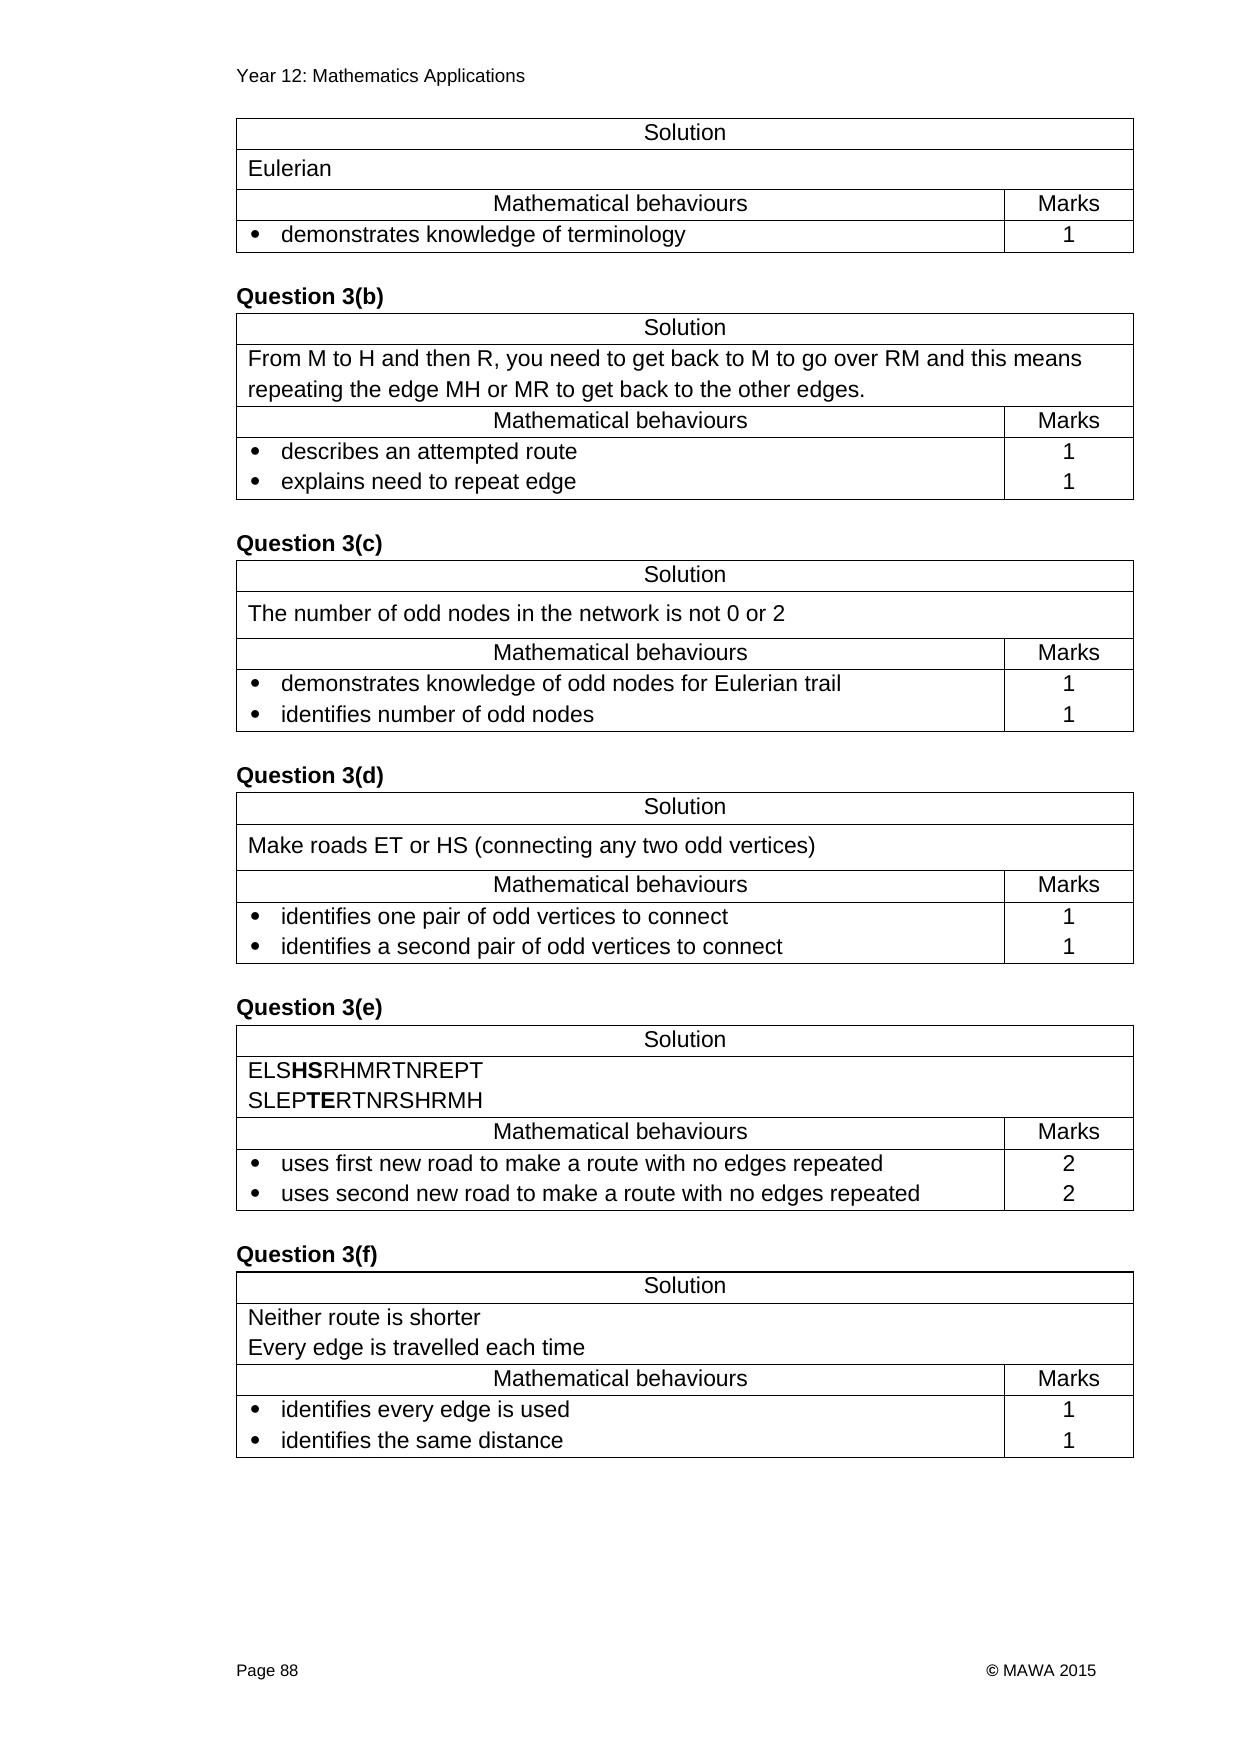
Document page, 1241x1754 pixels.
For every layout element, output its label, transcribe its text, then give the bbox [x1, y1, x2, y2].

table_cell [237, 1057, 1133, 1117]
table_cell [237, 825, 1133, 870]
text Question 3(e) [236, 994, 1122, 1021]
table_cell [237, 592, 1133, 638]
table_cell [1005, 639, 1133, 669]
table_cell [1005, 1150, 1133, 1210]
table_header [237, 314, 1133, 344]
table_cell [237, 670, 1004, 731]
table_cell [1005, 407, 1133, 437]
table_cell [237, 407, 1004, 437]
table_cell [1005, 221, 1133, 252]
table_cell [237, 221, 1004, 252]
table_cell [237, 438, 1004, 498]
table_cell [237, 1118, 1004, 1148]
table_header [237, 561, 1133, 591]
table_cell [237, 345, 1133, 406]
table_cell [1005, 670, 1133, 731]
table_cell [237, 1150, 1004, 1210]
text Question 3(c) [236, 530, 1122, 556]
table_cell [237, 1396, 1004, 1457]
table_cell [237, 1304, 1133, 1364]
text Question 3(f) [236, 1241, 1122, 1267]
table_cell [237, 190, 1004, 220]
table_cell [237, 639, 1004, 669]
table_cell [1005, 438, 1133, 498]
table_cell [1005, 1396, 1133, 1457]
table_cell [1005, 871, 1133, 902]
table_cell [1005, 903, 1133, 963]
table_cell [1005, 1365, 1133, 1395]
text Question 3(b) [236, 283, 1122, 309]
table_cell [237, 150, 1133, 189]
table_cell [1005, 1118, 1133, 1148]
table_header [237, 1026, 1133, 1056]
text Question 3(d) [236, 762, 1122, 788]
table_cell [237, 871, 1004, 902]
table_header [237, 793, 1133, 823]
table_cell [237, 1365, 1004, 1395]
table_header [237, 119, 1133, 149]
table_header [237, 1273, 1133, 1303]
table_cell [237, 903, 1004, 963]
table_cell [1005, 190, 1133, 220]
